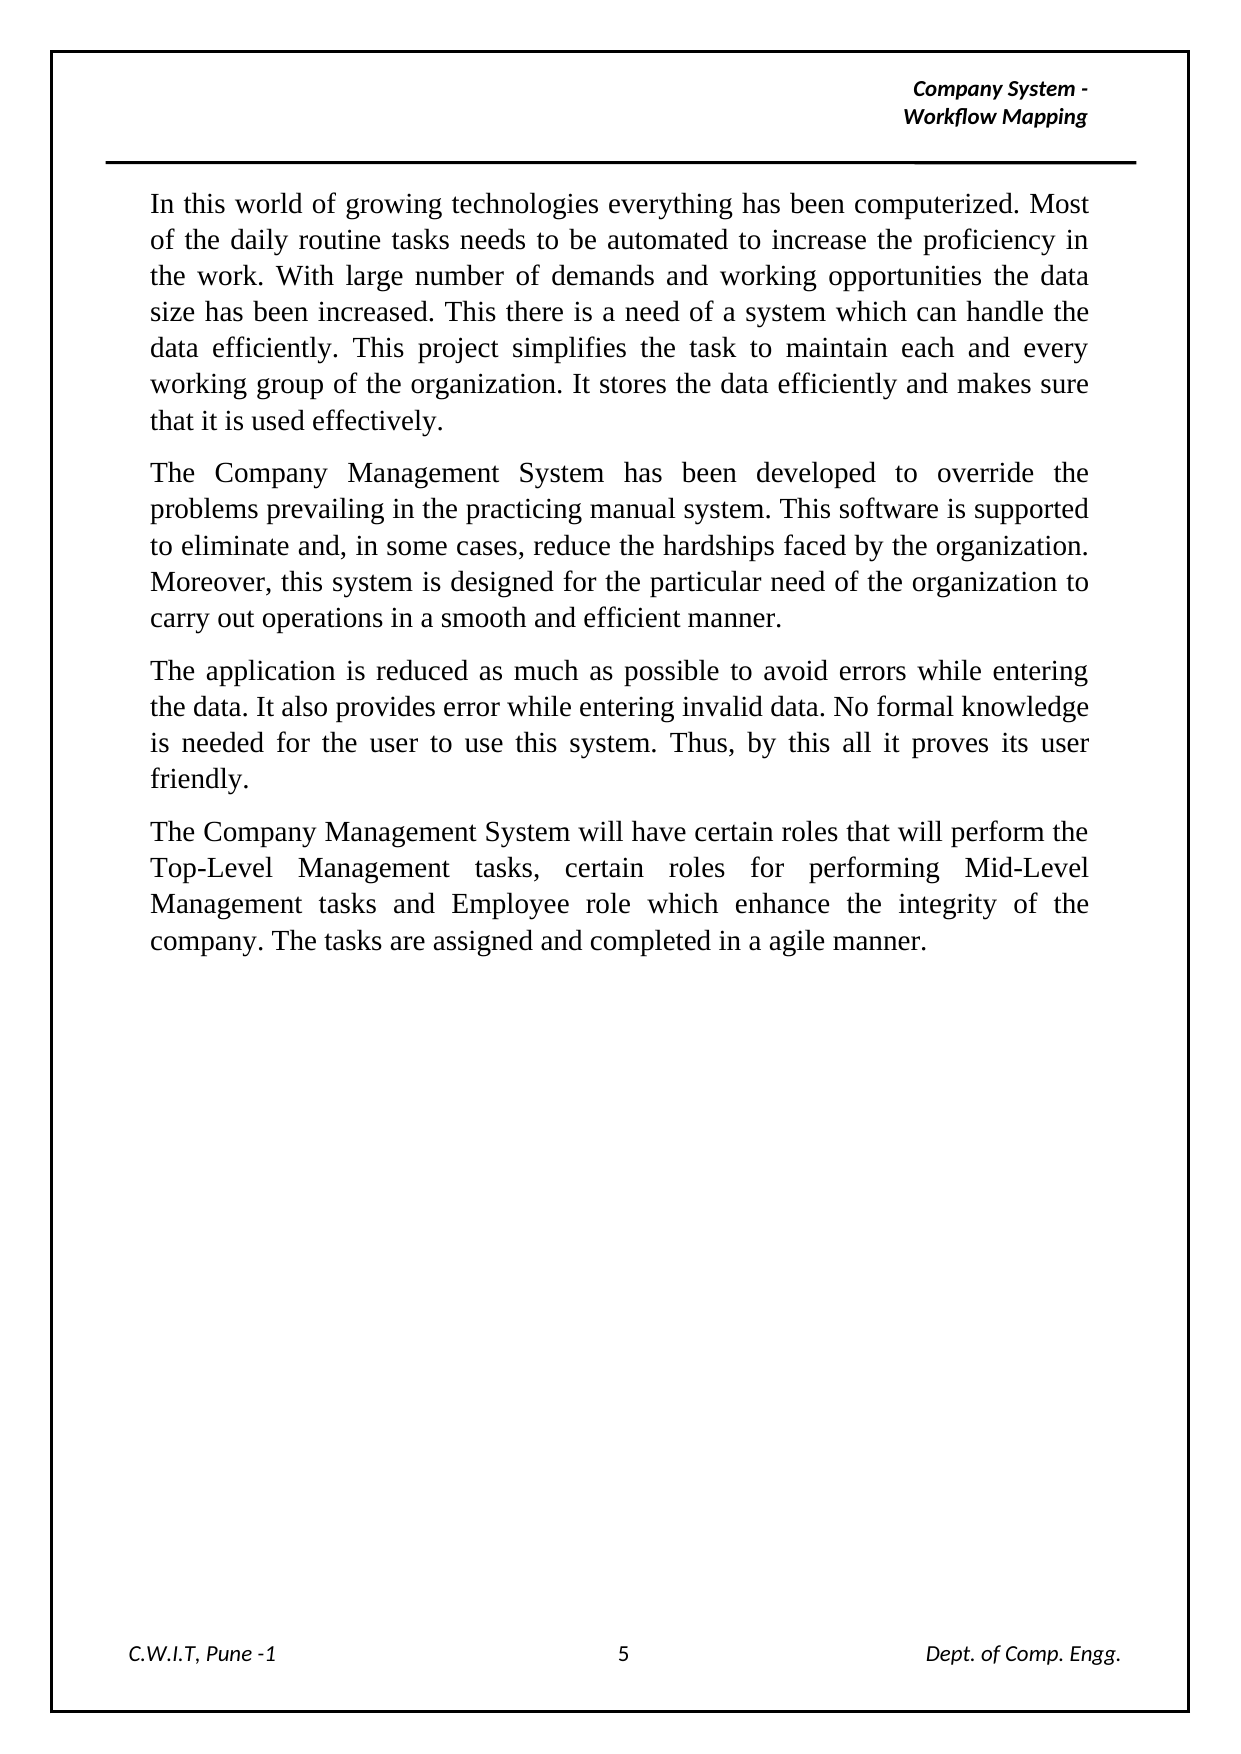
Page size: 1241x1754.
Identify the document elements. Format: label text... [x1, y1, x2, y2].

text The Company Management System will have certain roles that will perform the Top-Level Management tasks, certain roles for performing Mid-Level Management tasks and Employee role which enhance the integrity of the company. The tasks are assigned and completed in a agile manner. [150, 814, 1090, 956]
text In this world of growing technologies everything has been computerized. Most of the daily routine tasks needs to be automated to increase the proficiency in the work. With large number of demands and working opportunities the data size has been increased. This there is a need of a system which can handle the data efficiently. This project simplifies the task to maintain each and every working group of the organization. It stores the data efficiently and makes sure that it is used effectively. [150, 186, 1090, 436]
text The Company Management System has been developed to override the problems prevailing in the practicing manual system. This software is supported to eliminate and, in some cases, reduce the hardships faced by the organization. Moreover, this system is designed for the particular need of the organization to carry out operations in a smooth and efficient manner. [150, 456, 1090, 634]
text The application is reduced as much as possible to avoid errors while entering the data. It also provides error while entering invalid data. No formal knowledge is needed for the user to use this system. Thus, by this all it proves its user friendly. [150, 653, 1090, 795]
